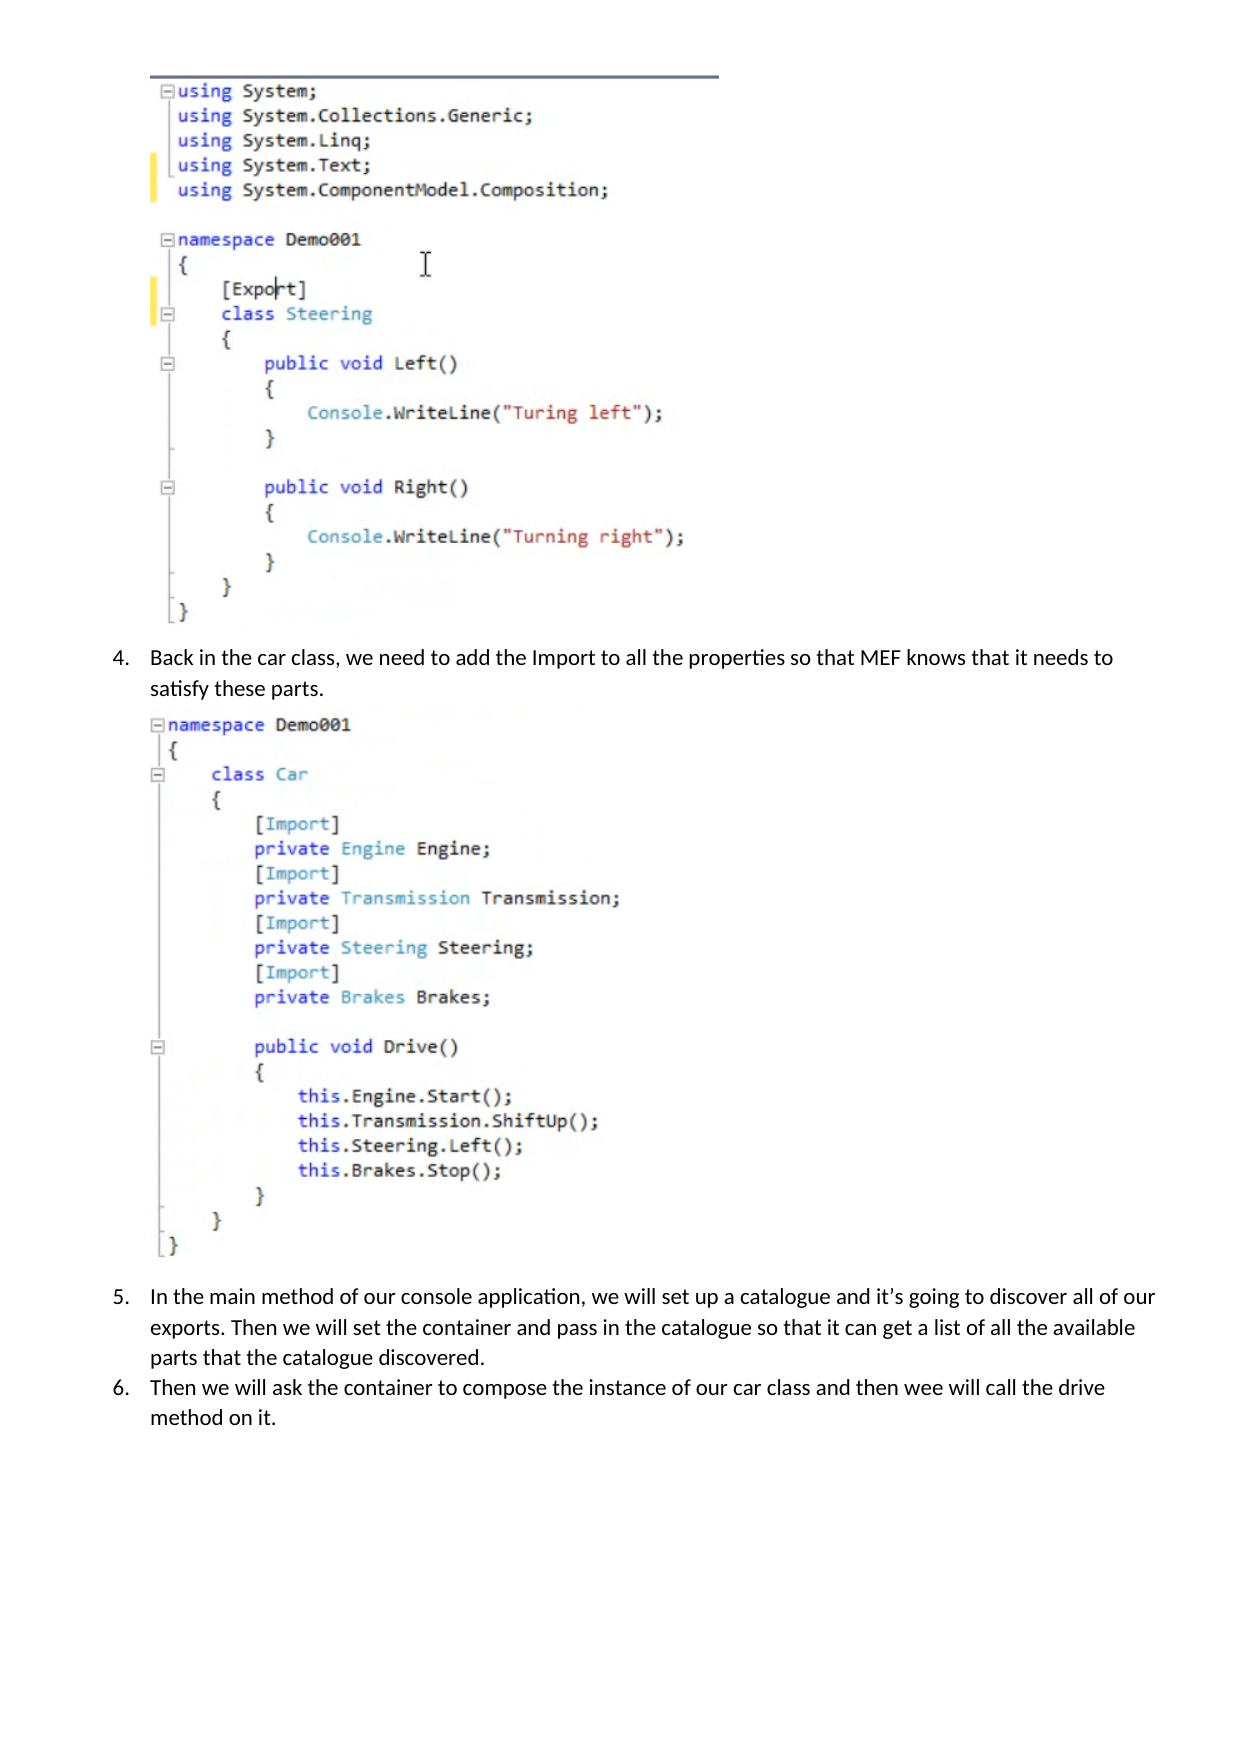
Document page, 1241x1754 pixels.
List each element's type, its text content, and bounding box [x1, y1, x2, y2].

picture [150, 703, 674, 1281]
list Then we will ask the container to compose the instance of our car class and then wee will call the drive method on it. [112, 1373, 1165, 1431]
picture [150, 75, 719, 642]
list Back in the car class, we need to add the Import to all the properties so that MEF knows that it needs to satisfy these parts. [112, 643, 1165, 702]
list In the main method of our console application, we will set up a catalogue and it’s going to discover all of our exports. Then we will set the container and pass in the catalogue so that it can get a list of all the available parts that the catalogue discovered. [112, 1282, 1165, 1371]
